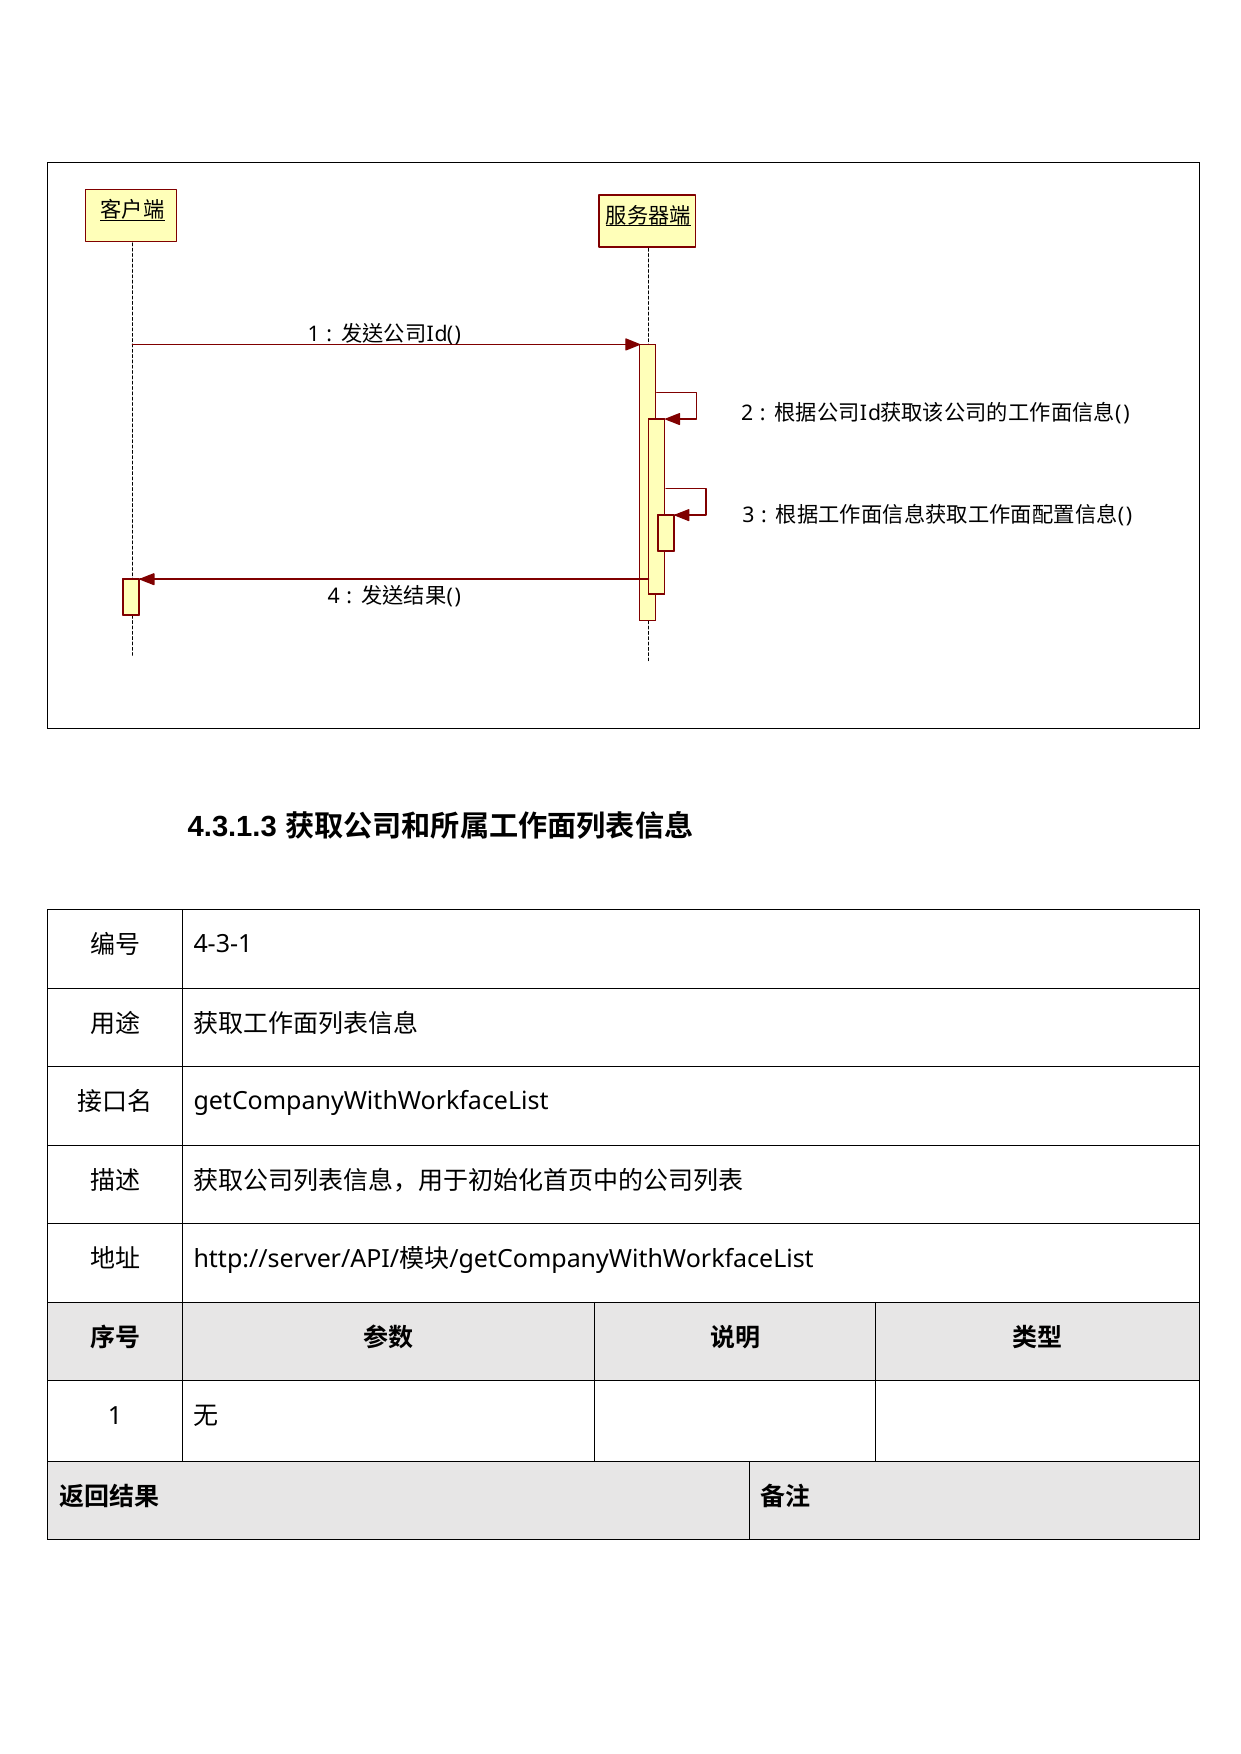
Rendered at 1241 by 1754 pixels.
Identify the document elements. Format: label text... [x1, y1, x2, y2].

table_cell 获取公司列表信息，用于初始化首页中的公司列表 [183, 1146, 1199, 1223]
table_cell 返回结果 [48, 1462, 749, 1539]
table_cell 接口名 [48, 1067, 182, 1145]
table_cell 用途 [48, 989, 182, 1066]
table_cell 备注 [750, 1462, 1199, 1539]
table_cell http://server/API/模块/getCompanyWithWorkfaceList [183, 1224, 1199, 1302]
table_cell 描述 [48, 1146, 182, 1223]
table_cell 获取工作面列表信息 [183, 989, 1199, 1066]
table_cell 1 [48, 1381, 182, 1461]
table_cell getCompanyWithWorkfaceList [183, 1067, 1199, 1145]
table_cell 地址 [48, 1224, 182, 1302]
table_cell [48, 163, 1199, 728]
table_cell [595, 1381, 875, 1461]
table_header 编号 [48, 910, 182, 988]
table_cell 说明 [595, 1303, 875, 1380]
table_cell 无 [183, 1381, 594, 1461]
table_header 4-3-1 [183, 910, 1199, 988]
table_cell 参数 [183, 1303, 594, 1380]
table_cell [876, 1381, 1199, 1461]
subtitle 4.3.1.3 获取公司和所属工作面列表信息 [187, 791, 1053, 856]
table_cell 类型 [876, 1303, 1199, 1380]
table_cell 序号 [48, 1303, 182, 1380]
